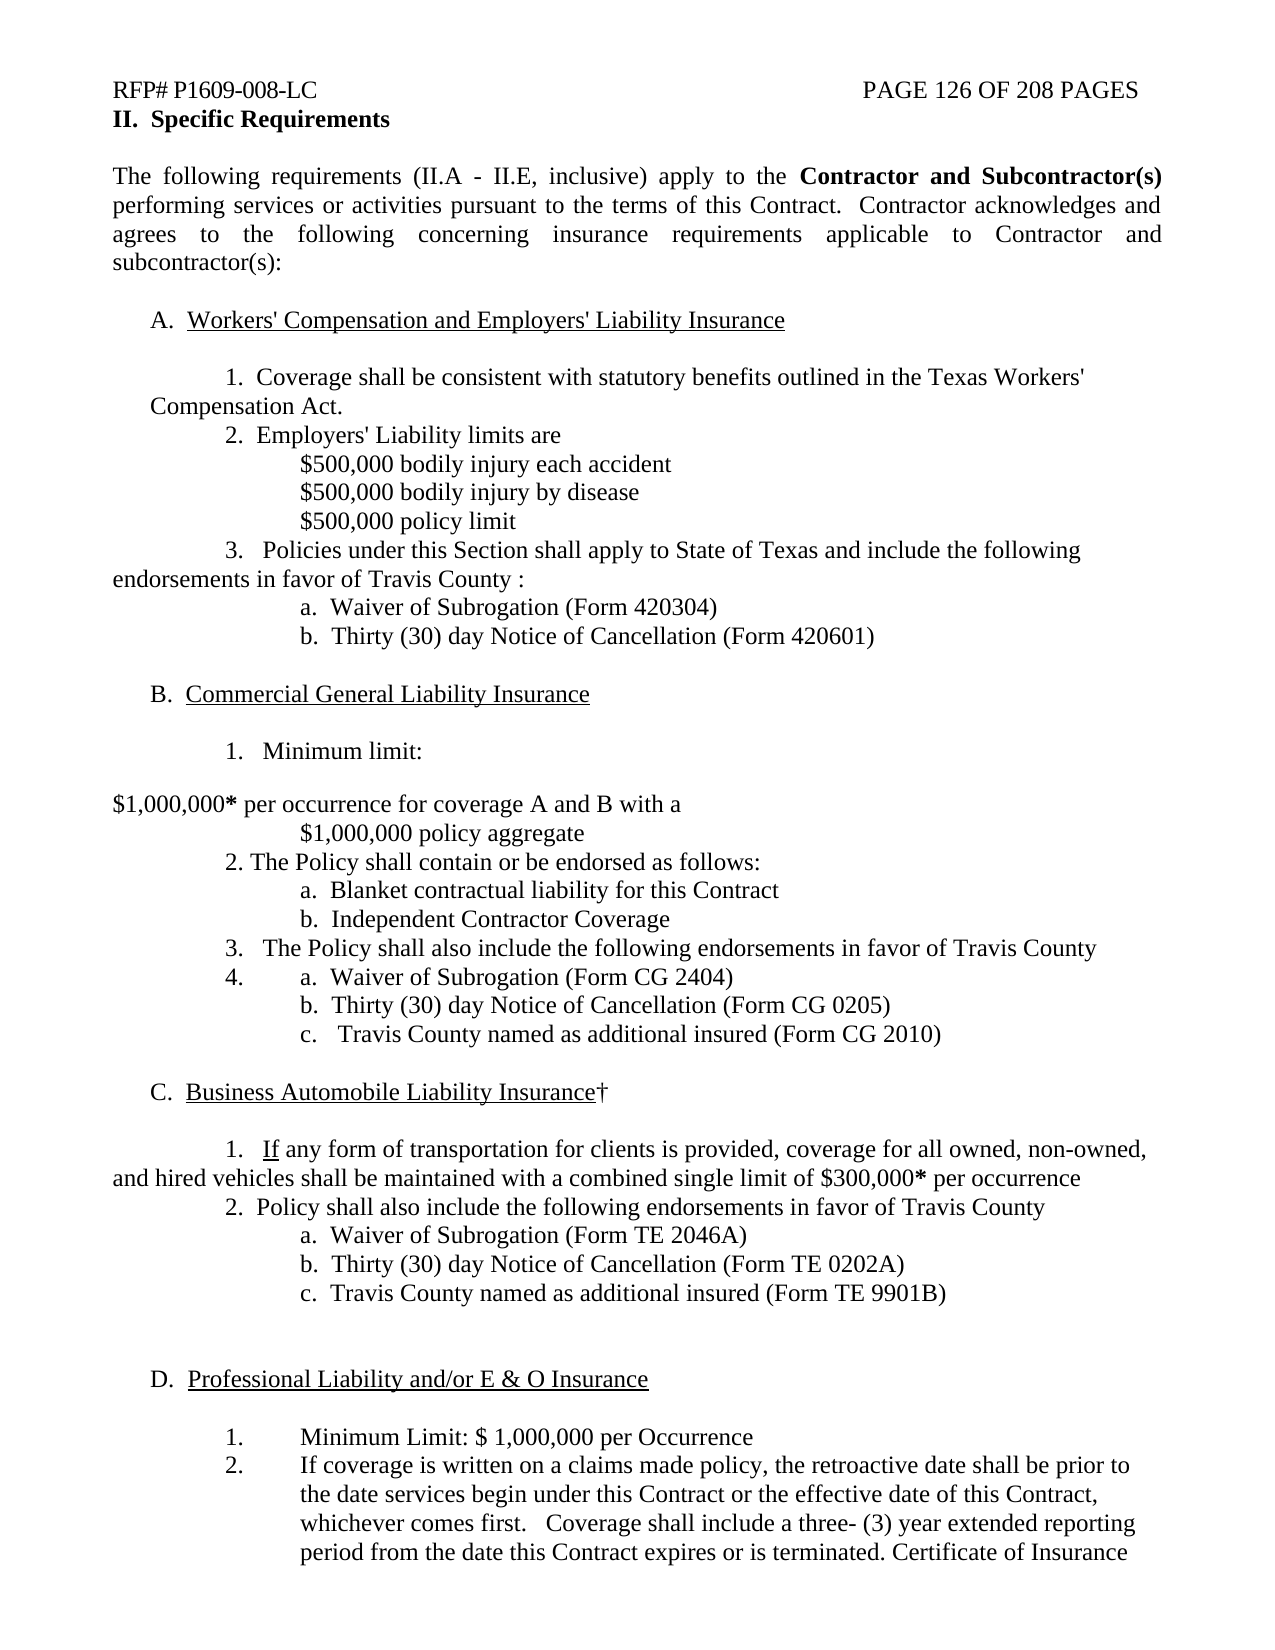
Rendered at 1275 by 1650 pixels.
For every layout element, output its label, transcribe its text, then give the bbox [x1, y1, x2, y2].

text $1,000,000 policy aggregate [112, 818, 1162, 847]
list The Policy shall also include the following endorsements in favor of Travis County [225, 933, 1162, 962]
text $1,000,000* per occurrence for coverage A and B with a [112, 789, 1162, 818]
text a. Blanket contractual liability for this Contract [112, 875, 1162, 904]
text $500,000 bodily injury each accident [112, 449, 1162, 477]
text b. Thirty (30) day Notice of Cancellation (Form 420601) [112, 621, 1162, 650]
text b. Thirty (30) day Notice of Cancellation (Form TE 0202A) [112, 1249, 1162, 1278]
text a. Waiver of Subrogation (Form 420304) [112, 592, 1162, 621]
text II. Specific Requirements [112, 104, 1162, 132]
text C. Business Automobile Liability Insurance† [112, 1077, 1162, 1105]
text $500,000 policy limit [112, 506, 1162, 535]
text 2. The Policy shall contain or be endorsed as follows: [112, 847, 1162, 875]
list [225, 1450, 1162, 1565]
text 2. Policy shall also include the following endorsements in favor of Travis County [112, 1192, 1162, 1220]
text $500,000 bodily injury by disease [112, 477, 1162, 506]
text B. Commercial General Liability Insurance [112, 679, 1162, 707]
subtitle Minimum Limit: $ 1,000,000 per Occurrence [225, 1422, 1162, 1450]
text c. Travis County named as additional insured (Form TE 9901B) [112, 1278, 1162, 1307]
text 1. If any form of transportation for clients is provided, coverage for all owned, non-owned, and hired vehicles shall be maintained with a combined single limit of $300,000* per occurrence [112, 1134, 1162, 1192]
text 2. Employers' Liability limits are [112, 420, 1162, 449]
text 1. Coverage shall be consistent with statutory benefits outlined in the Texas Workers' Compensation Act. [150, 362, 1162, 420]
text b. Thirty (30) day Notice of Cancellation (Form CG 0205) [112, 990, 1162, 1019]
text a. Waiver of Subrogation (Form TE 2046A) [112, 1220, 1162, 1249]
text 1. Minimum limit: [112, 736, 1162, 765]
text 3. Policies under this Section shall apply to State of Texas and include the following endorsements in favor of Travis County : [112, 535, 1162, 592]
list Travis County named as additional insured (Form CG 2010) [300, 1019, 1162, 1048]
text b. Independent Contractor Coverage [112, 904, 1162, 933]
list Professional Liability and/or E & O Insurance [150, 1364, 1162, 1393]
list a. Waiver of Subrogation (Form CG 2404) [225, 962, 1162, 990]
text A. Workers' Compensation and Employers' Liability Insurance [112, 305, 1162, 334]
text The following requirements (II.A - II.E, inclusive) apply to the Contractor and Subcontractor(s) performing services or activities pursuant to the terms of this Contract. Contractor acknowledges and agrees to the following concerning insurance requirements applicable to Contractor and subcontractor(s): [112, 161, 1162, 276]
